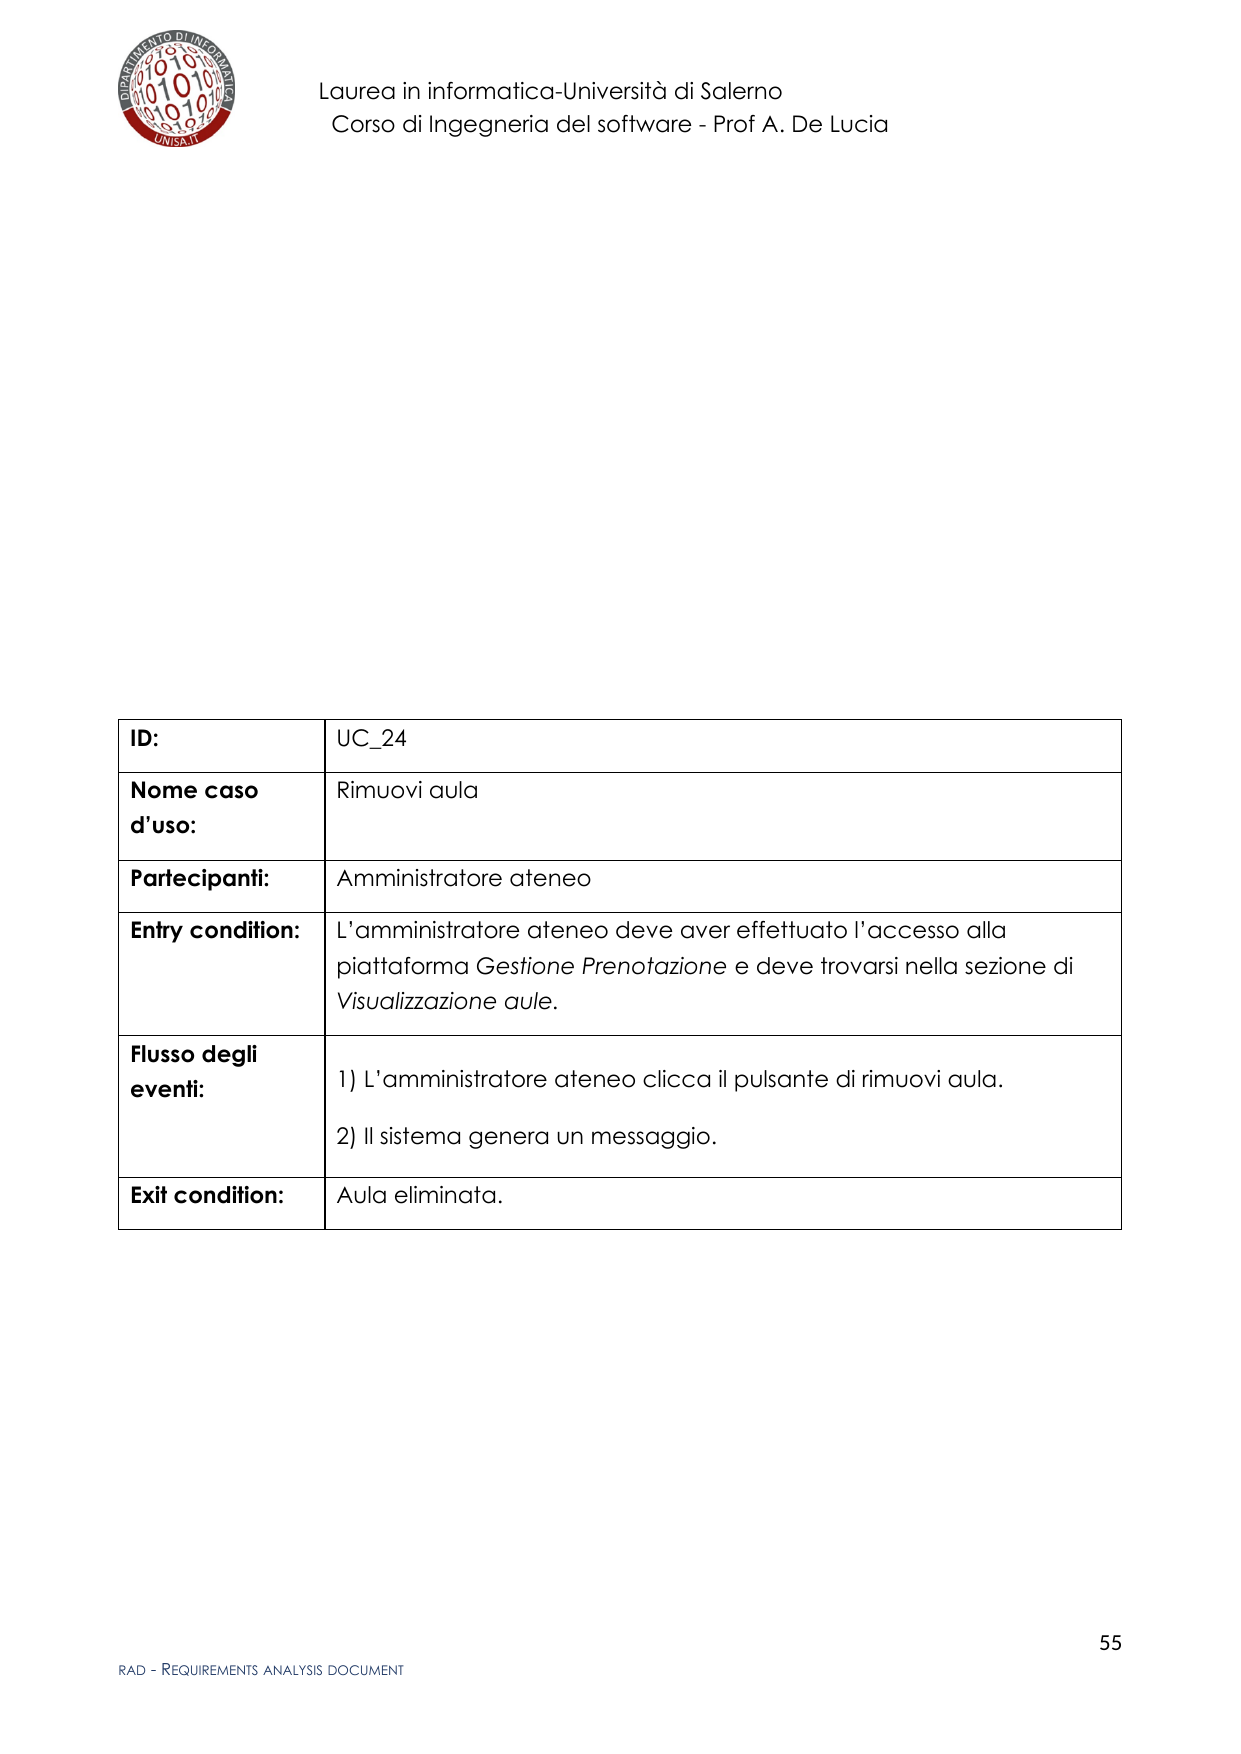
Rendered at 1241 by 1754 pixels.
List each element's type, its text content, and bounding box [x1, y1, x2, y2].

picture [118, 30, 235, 147]
table_cell L’amministratore ateneo deve aver effettuato l’accesso alla piattaforma Gestione Prenotazione e deve trovarsi nella sezione di Visualizzazione aule. [326, 913, 1121, 1035]
table_cell Amministratore ateneo [326, 861, 1121, 912]
table_cell Nome caso d’uso: [119, 773, 324, 860]
table_cell Partecipanti: [119, 861, 324, 912]
table_cell 1) L’amministratore ateneo clicca il pulsante di rimuovi aula. 2) Il sistema genera un messaggio. [326, 1036, 1121, 1177]
table_cell Exit condition: [119, 1178, 324, 1229]
table_cell Aula eliminata. [326, 1178, 1121, 1229]
table_cell Entry condition: [119, 913, 324, 1035]
table_cell Rimuovi aula [326, 773, 1121, 860]
table_cell Flusso degli eventi: [119, 1036, 324, 1177]
table_header ID: [119, 720, 324, 772]
table_header UC_24 [326, 720, 1121, 772]
